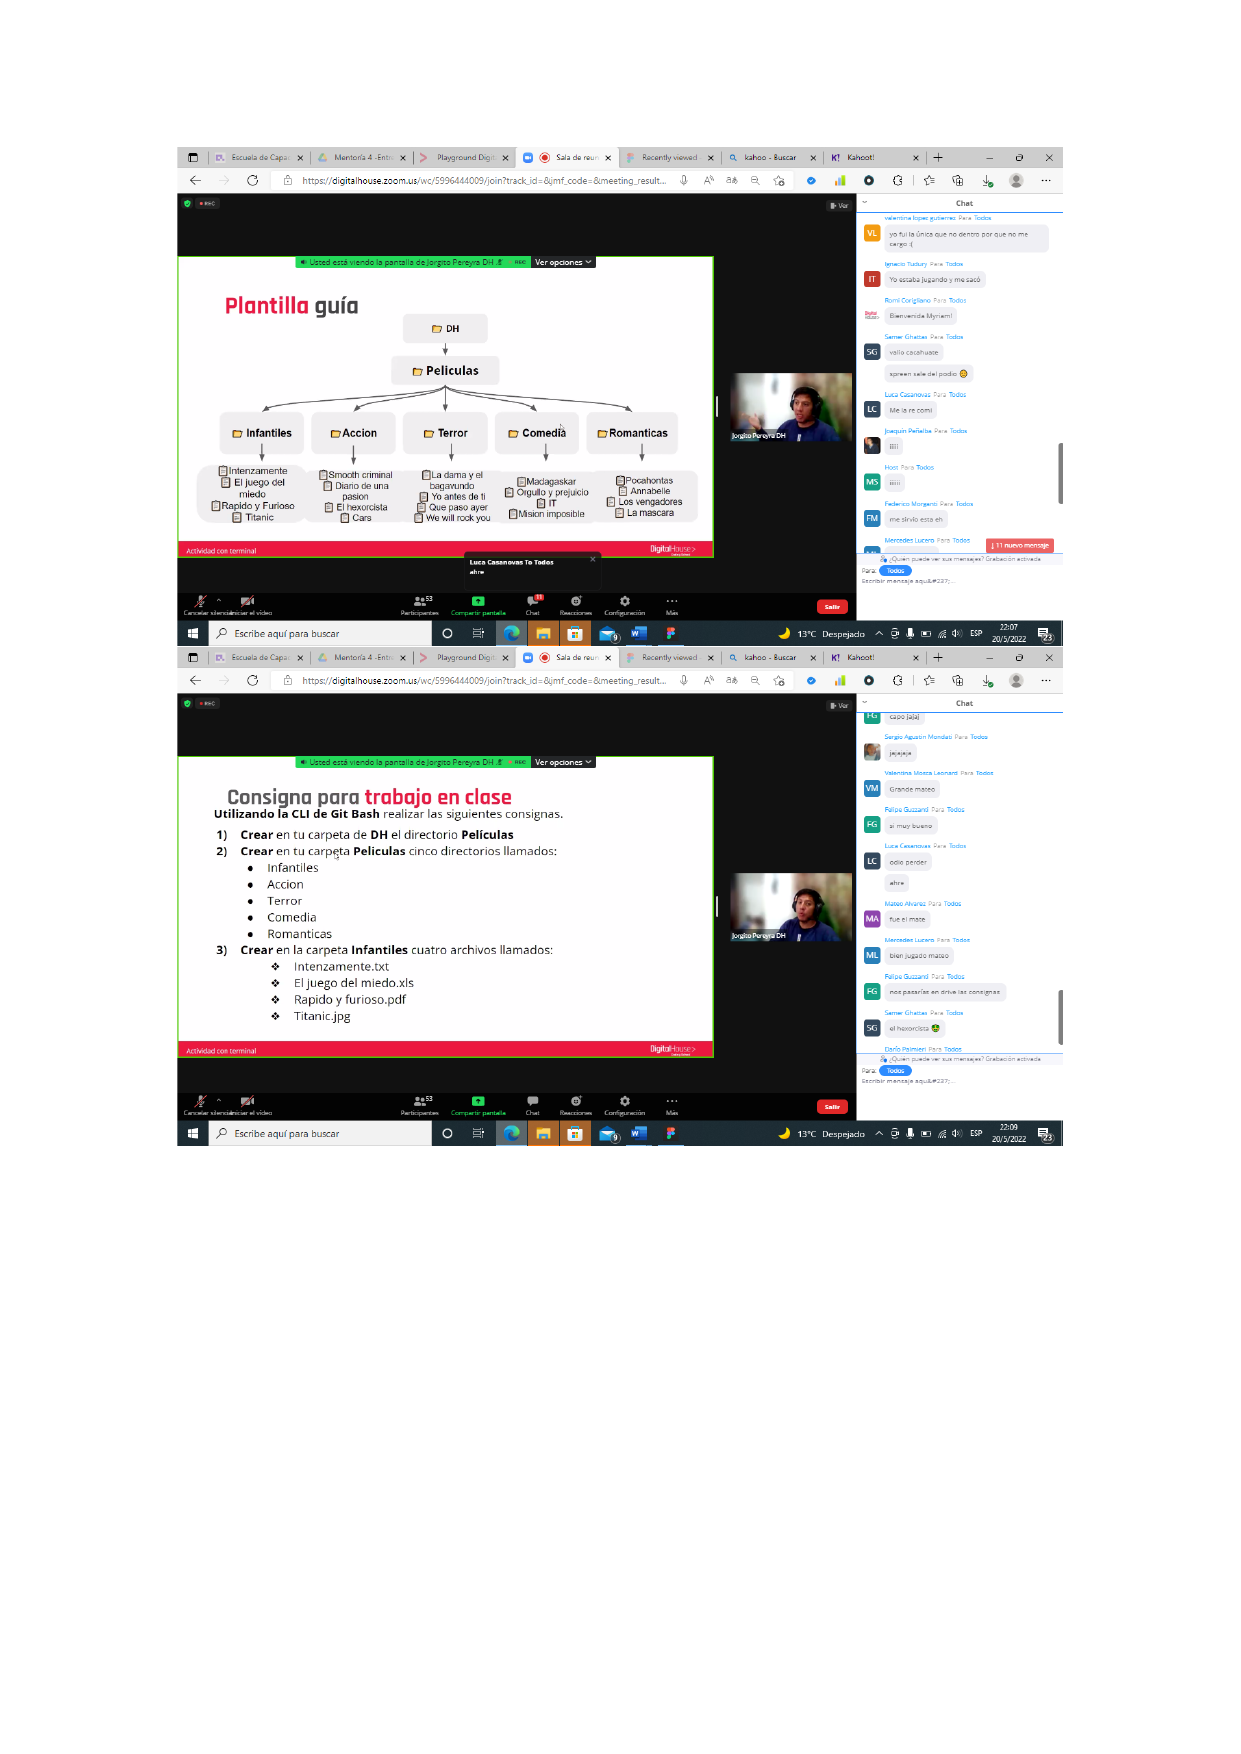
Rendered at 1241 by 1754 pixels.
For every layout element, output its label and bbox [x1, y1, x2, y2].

picture [177, 647, 1063, 1146]
picture [177, 147, 1063, 646]
